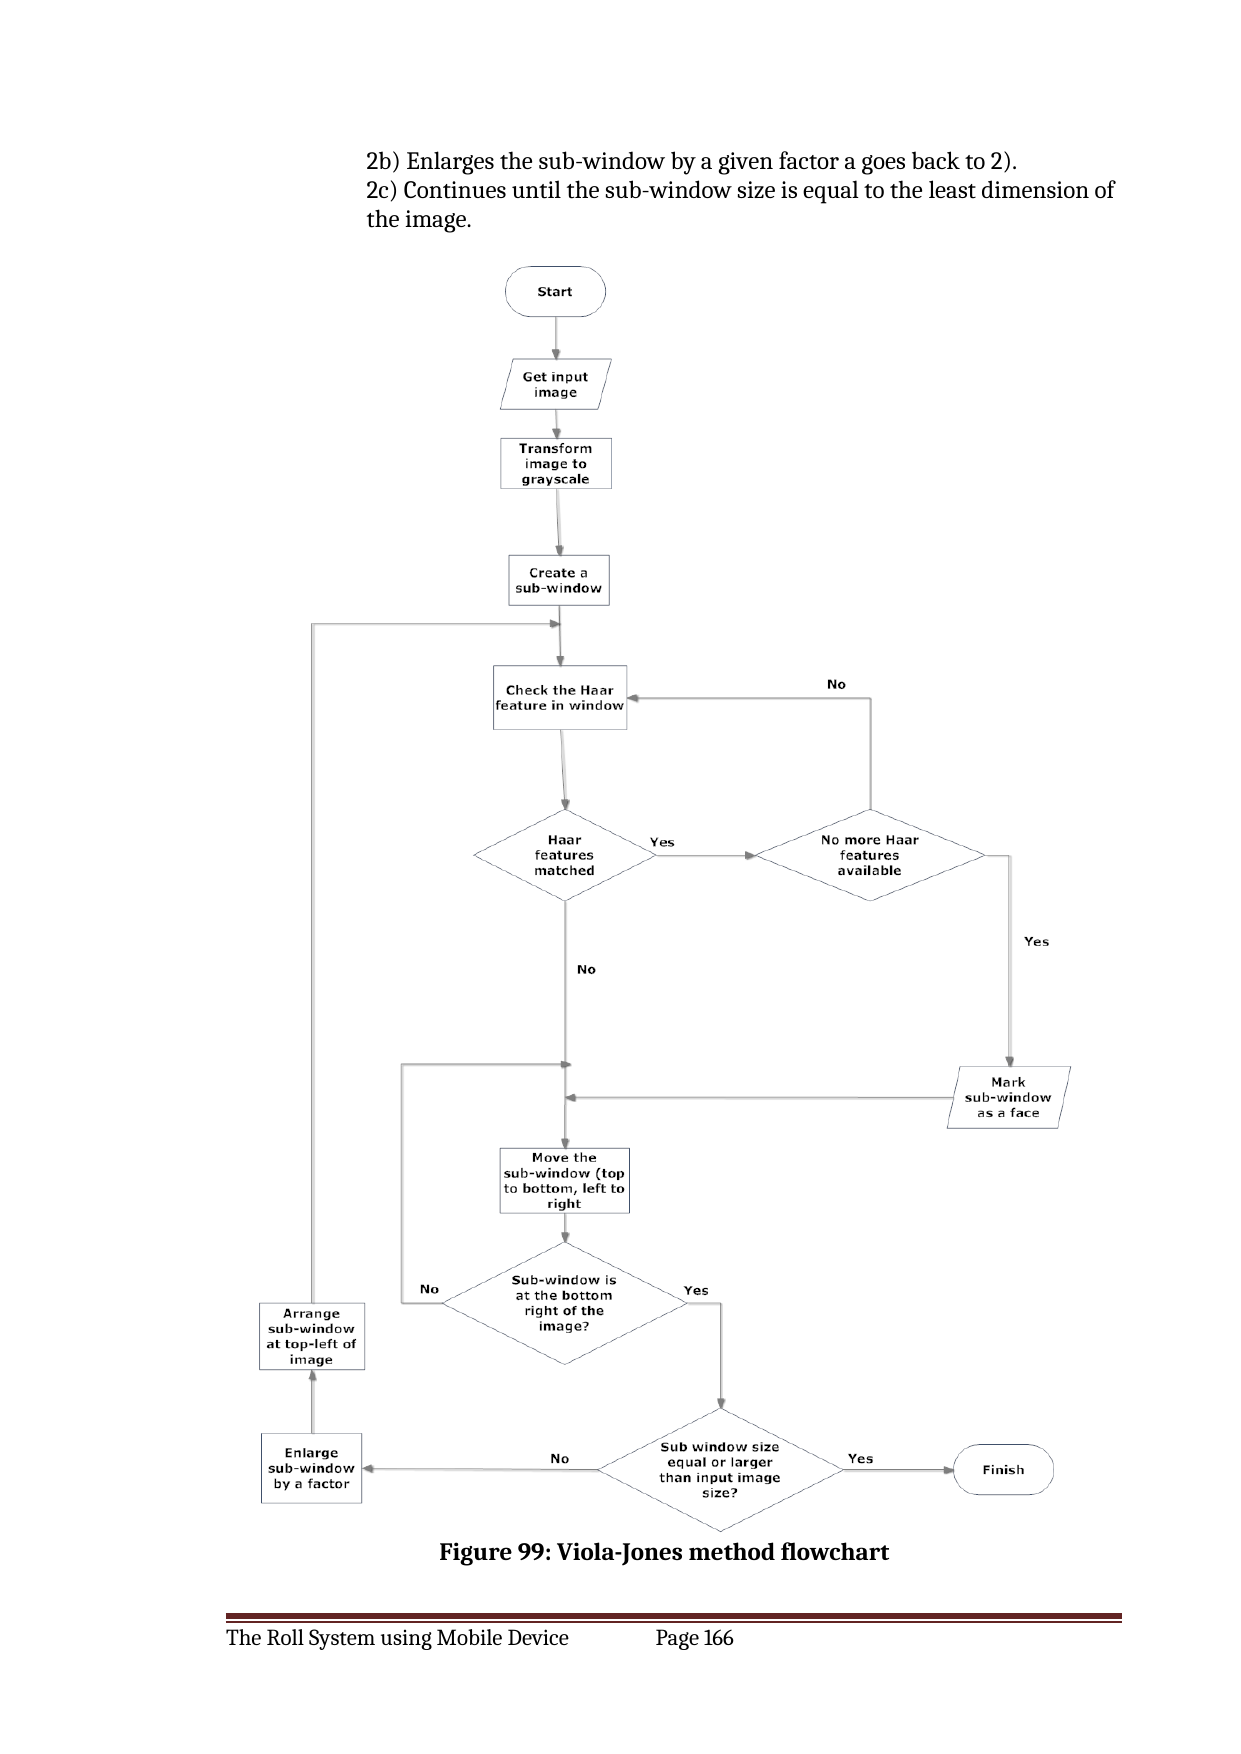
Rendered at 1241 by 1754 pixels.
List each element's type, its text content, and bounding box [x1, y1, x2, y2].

text 2b) Enlarges the sub-window by a given factor a goes back to 2). [366, 147, 1122, 176]
picture [255, 262, 1074, 1534]
text Figure 99: Viola-Jones method flowchart [207, 1538, 1122, 1567]
text 2c) Continues until the sub-window size is equal to the least dimension of the image. [366, 176, 1122, 233]
